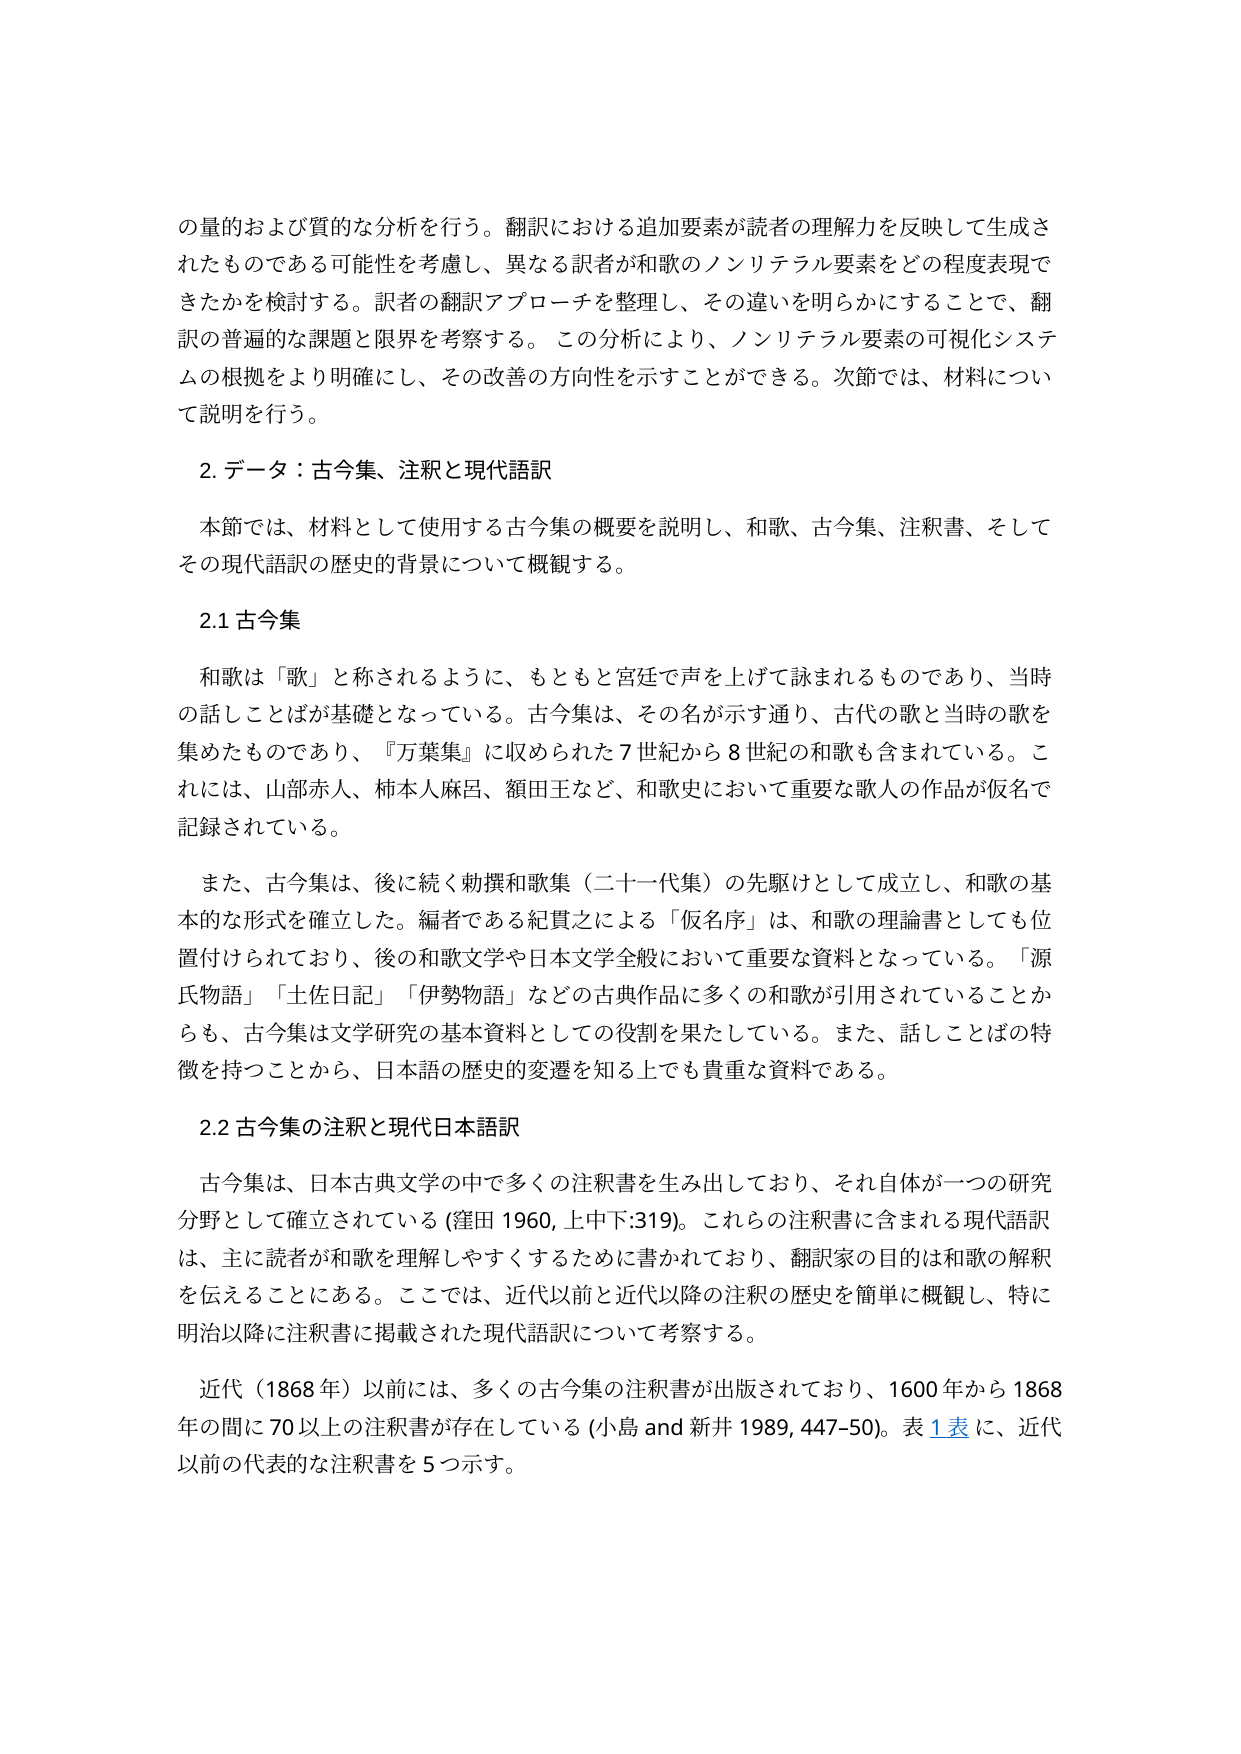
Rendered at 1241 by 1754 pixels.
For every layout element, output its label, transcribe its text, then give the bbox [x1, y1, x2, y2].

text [177, 207, 1063, 432]
text 和歌は「歌」と称されるように、もともと宮廷で声を上げて詠まれるものであり、当時の話しことばが基礎となっている。古今集は、その名が示す通り、古代の歌と当時の歌を集めたものであり、『万葉集』に収められた7世紀から8世紀の和歌も含まれている。これには、山部赤人、柿本人麻呂、額田王など、和歌史において重要な歌人の作品が仮名で記録されている。 [177, 657, 1063, 844]
subtitle 2.1 古今集 [177, 601, 1063, 638]
subtitle 2. データ：古今集、注釈と現代語訳 [177, 451, 1063, 488]
subtitle 2.2 古今集の注釈と現代日本語訳 [177, 1107, 1063, 1144]
text また、古今集は、後に続く勅撰和歌集（二十一代集）の先駆けとして成立し、和歌の基本的な形式を確立した。編者である紀貫之による「仮名序」は、和歌の理論書としても位置付けられており、後の和歌文学や日本文学全般において重要な資料となっている。「源氏物語」「土佐日記」「伊勢物語」などの古典作品に多くの和歌が引用されていることからも、古今集は文学研究の基本資料としての役割を果たしている。また、話しことばの特徴を持つことから、日本語の歴史的変遷を知る上でも貴重な資料である。 [177, 863, 1063, 1088]
text 本節では、材料として使用する古今集の概要を説明し、和歌、古今集、注釈書、そしてその現代語訳の歴史的背景について概観する。 [177, 507, 1063, 582]
text 近代（1868年）以前には、多くの古今集の注釈書が出版されており、1600年から1868年の間に70以上の注釈書が存在している (小島 and 新井 1989, 447–50)。表 1表 に、近代以前の代表的な注釈書を5つ示す。 [177, 1369, 1063, 1482]
text 古今集は、日本古典文学の中で多くの注釈書を生み出しており、それ自体が一つの研究分野として確立されている (窪田 1960, 上中下:319)。これらの注釈書に含まれる現代語訳は、主に読者が和歌を理解しやすくするために書かれており、翻訳家の目的は和歌の解釈を伝えることにある。ここでは、近代以前と近代以降の注釈の歴史を簡単に概観し、特に明治以降に注釈書に掲載された現代語訳について考察する。 [177, 1163, 1063, 1351]
